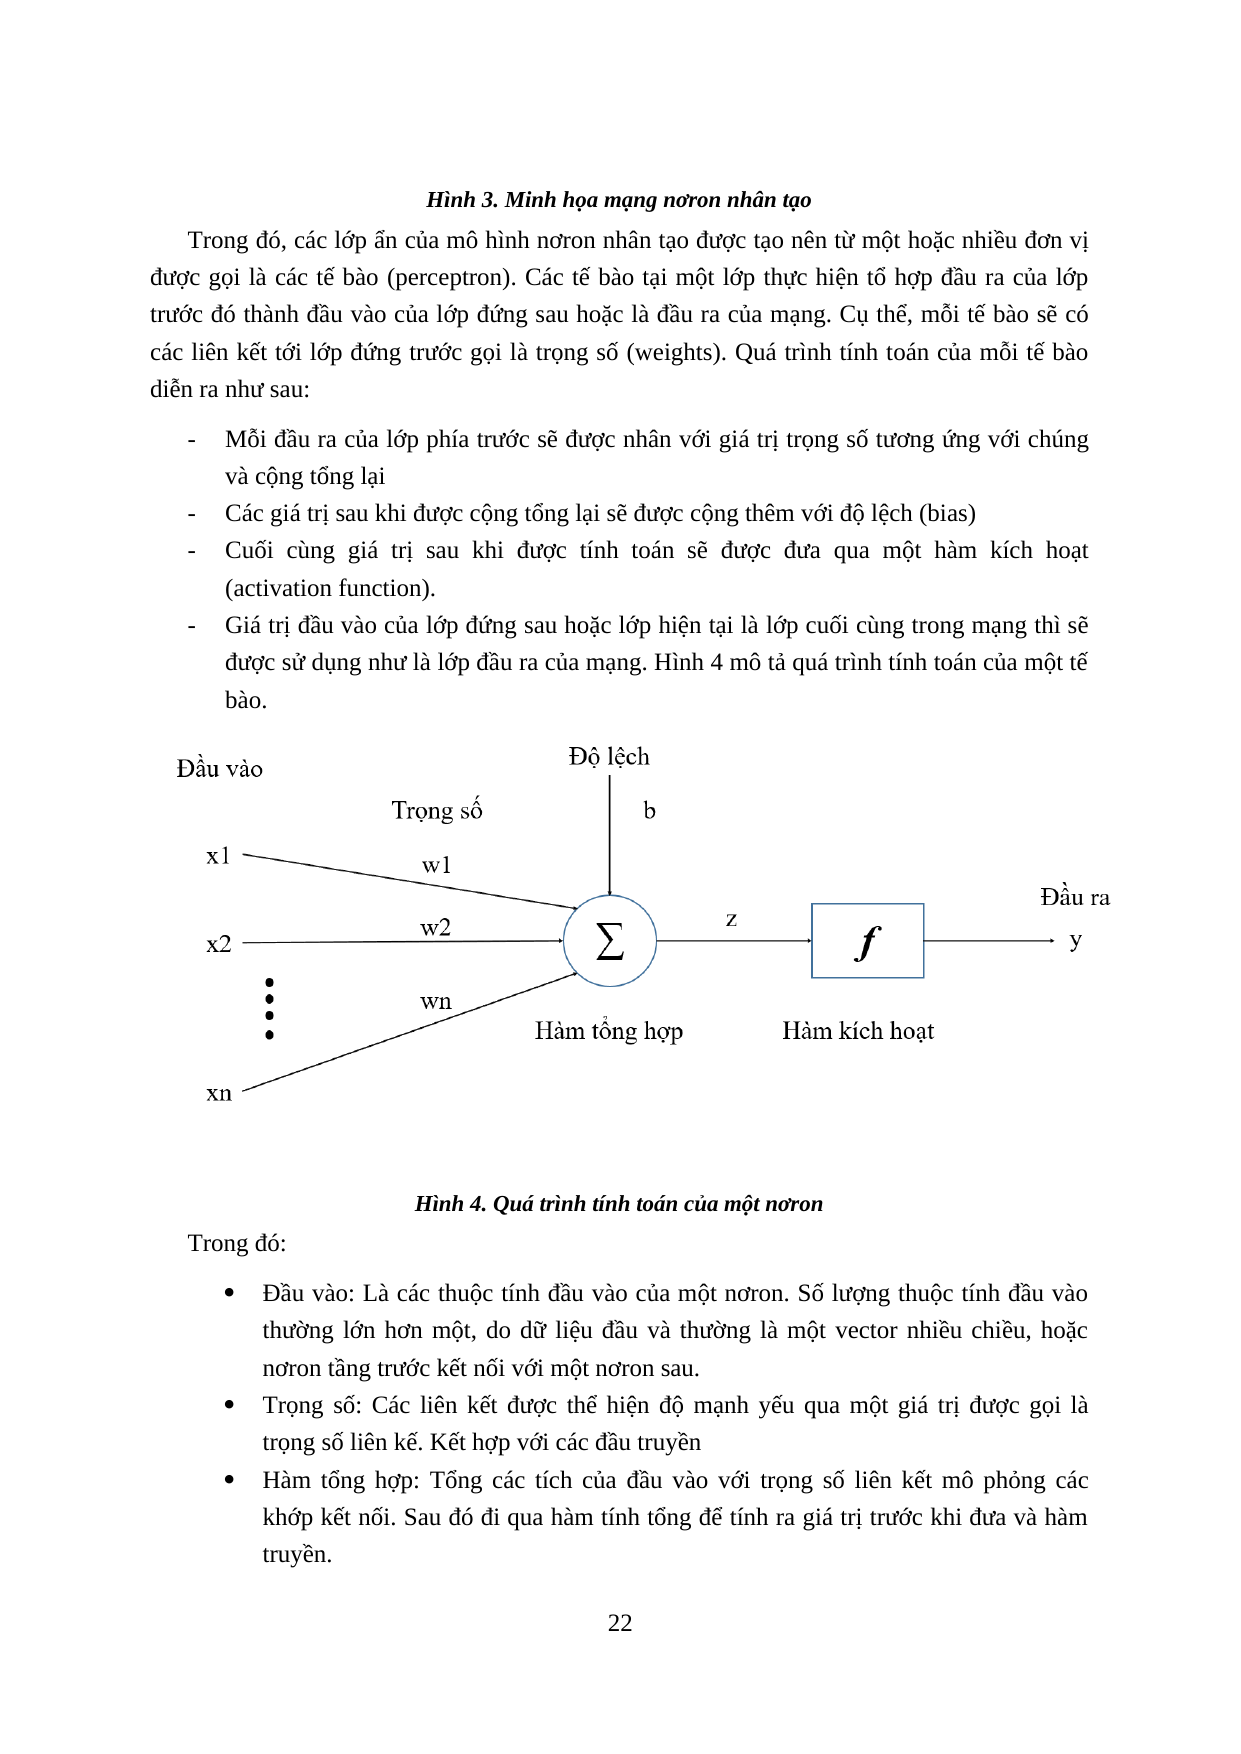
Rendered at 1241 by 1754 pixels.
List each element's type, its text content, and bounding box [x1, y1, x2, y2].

text Trong đó: [150, 1228, 1090, 1257]
list Đầu vào: Là các thuộc tính đầu vào của một nơron. Số lượng thuộc tính đầu vào thường lớn hơn một, do dữ liệu đầu và thường là một vector nhiều chiều, hoặc nơron tầng trước kết nối với một nơron sau. [225, 1278, 1090, 1382]
picture [172, 734, 1114, 1111]
list Cuối cùng giá trị sau khi được tính toán sẽ được đưa qua một hàm kích hoạt (activation function). [187, 536, 1090, 602]
text Hình 4. Quá trình tính toán của một nơron [150, 1189, 1090, 1216]
list Giá trị đầu vào của lớp đứng sau hoặc lớp hiện tại là lớp cuối cùng trong mạng thì sẽ được sử dụng như là lớp đầu ra của mạng. Hình 4 mô tả quá trình tính toán của một tế bào. [187, 610, 1090, 713]
list Trọng số: Các liên kết được thể hiện độ mạnh yếu qua một giá trị được gọi là trọng số liên kế. Kết hợp với các đầu truyền [225, 1390, 1090, 1456]
text Trong đó, các lớp ẩn của mô hình nơron nhân tạo được tạo nên từ một hoặc nhiều đơn vị được gọi là các tế bào (perceptron). Các tế bào tại một lớp thực hiện tổ hợp đầu ra của lớp trước đó thành đầu vào của lớp đứng sau hoặc là đầu ra của mạng. Cụ thể, mỗi tế bào sẽ có các liên kết tới lớp đứng trước gọi là trọng số (weights). Quá trình tính toán của mỗi tế bào diễn ra như sau: [150, 225, 1090, 403]
list Các giá trị sau khi được cộng tổng lại sẽ được cộng thêm với độ lệch (bias) [187, 498, 1090, 527]
list Hàm tổng hợp: Tổng các tích của đầu vào với trọng số liên kết mô phỏng các khớp kết nối. Sau đó đi qua hàm tính tổng để tính ra giá trị trước khi đưa và hàm truyền. [225, 1465, 1090, 1568]
list Mỗi đầu ra của lớp phía trước sẽ được nhân với giá trị trọng số tương ứng với chúng và cộng tổng lại [187, 424, 1090, 490]
text Hình 3. Minh họa mạng nơron nhân tạo [150, 186, 1090, 212]
